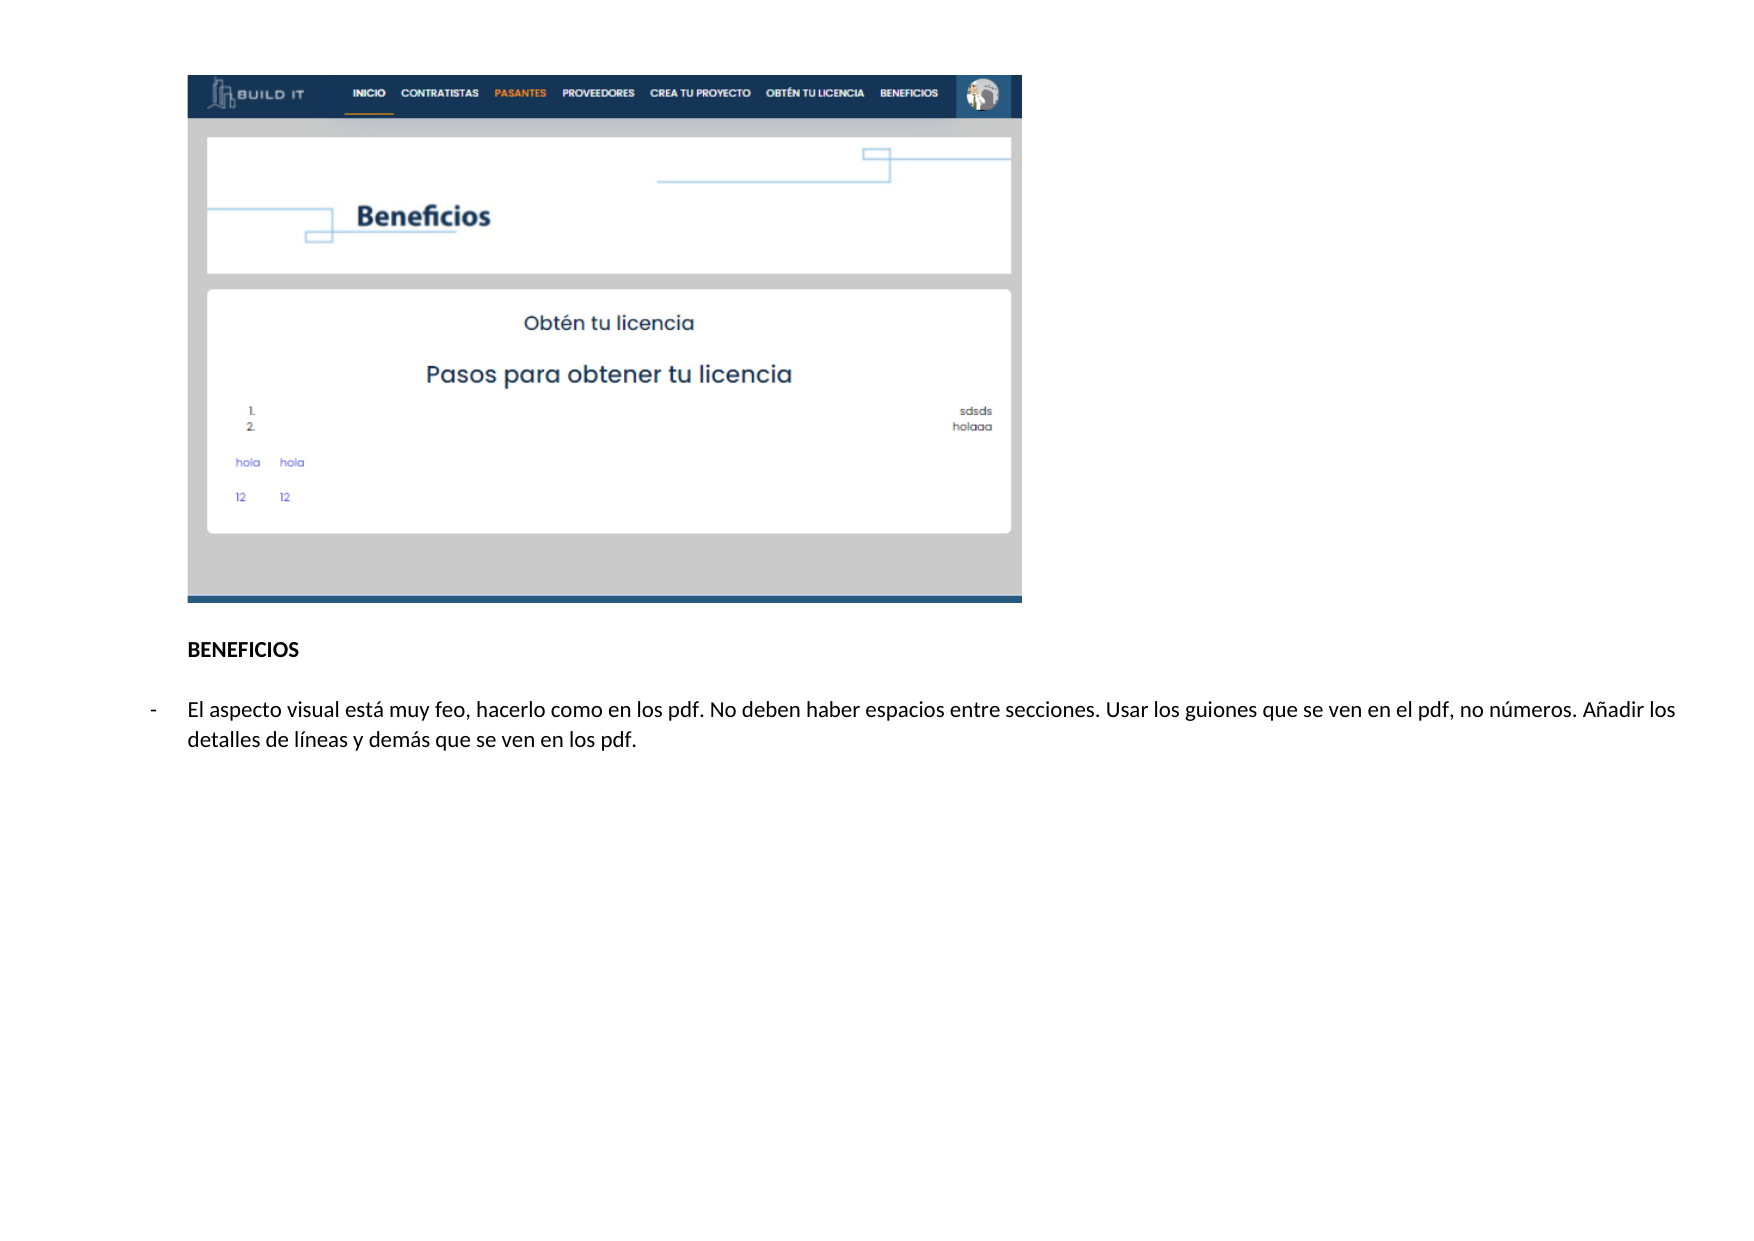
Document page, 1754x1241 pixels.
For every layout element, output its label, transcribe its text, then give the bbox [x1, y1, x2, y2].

list El aspecto visual está muy feo, hacerlo como en los pdf. No deben haber espacios entre secciones. Usar los guiones que se ven en el pdf, no números. Añadir los detalles de líneas y demás que se ven en los pdf. [150, 695, 1679, 754]
list BENEFICIOS [187, 635, 1679, 663]
